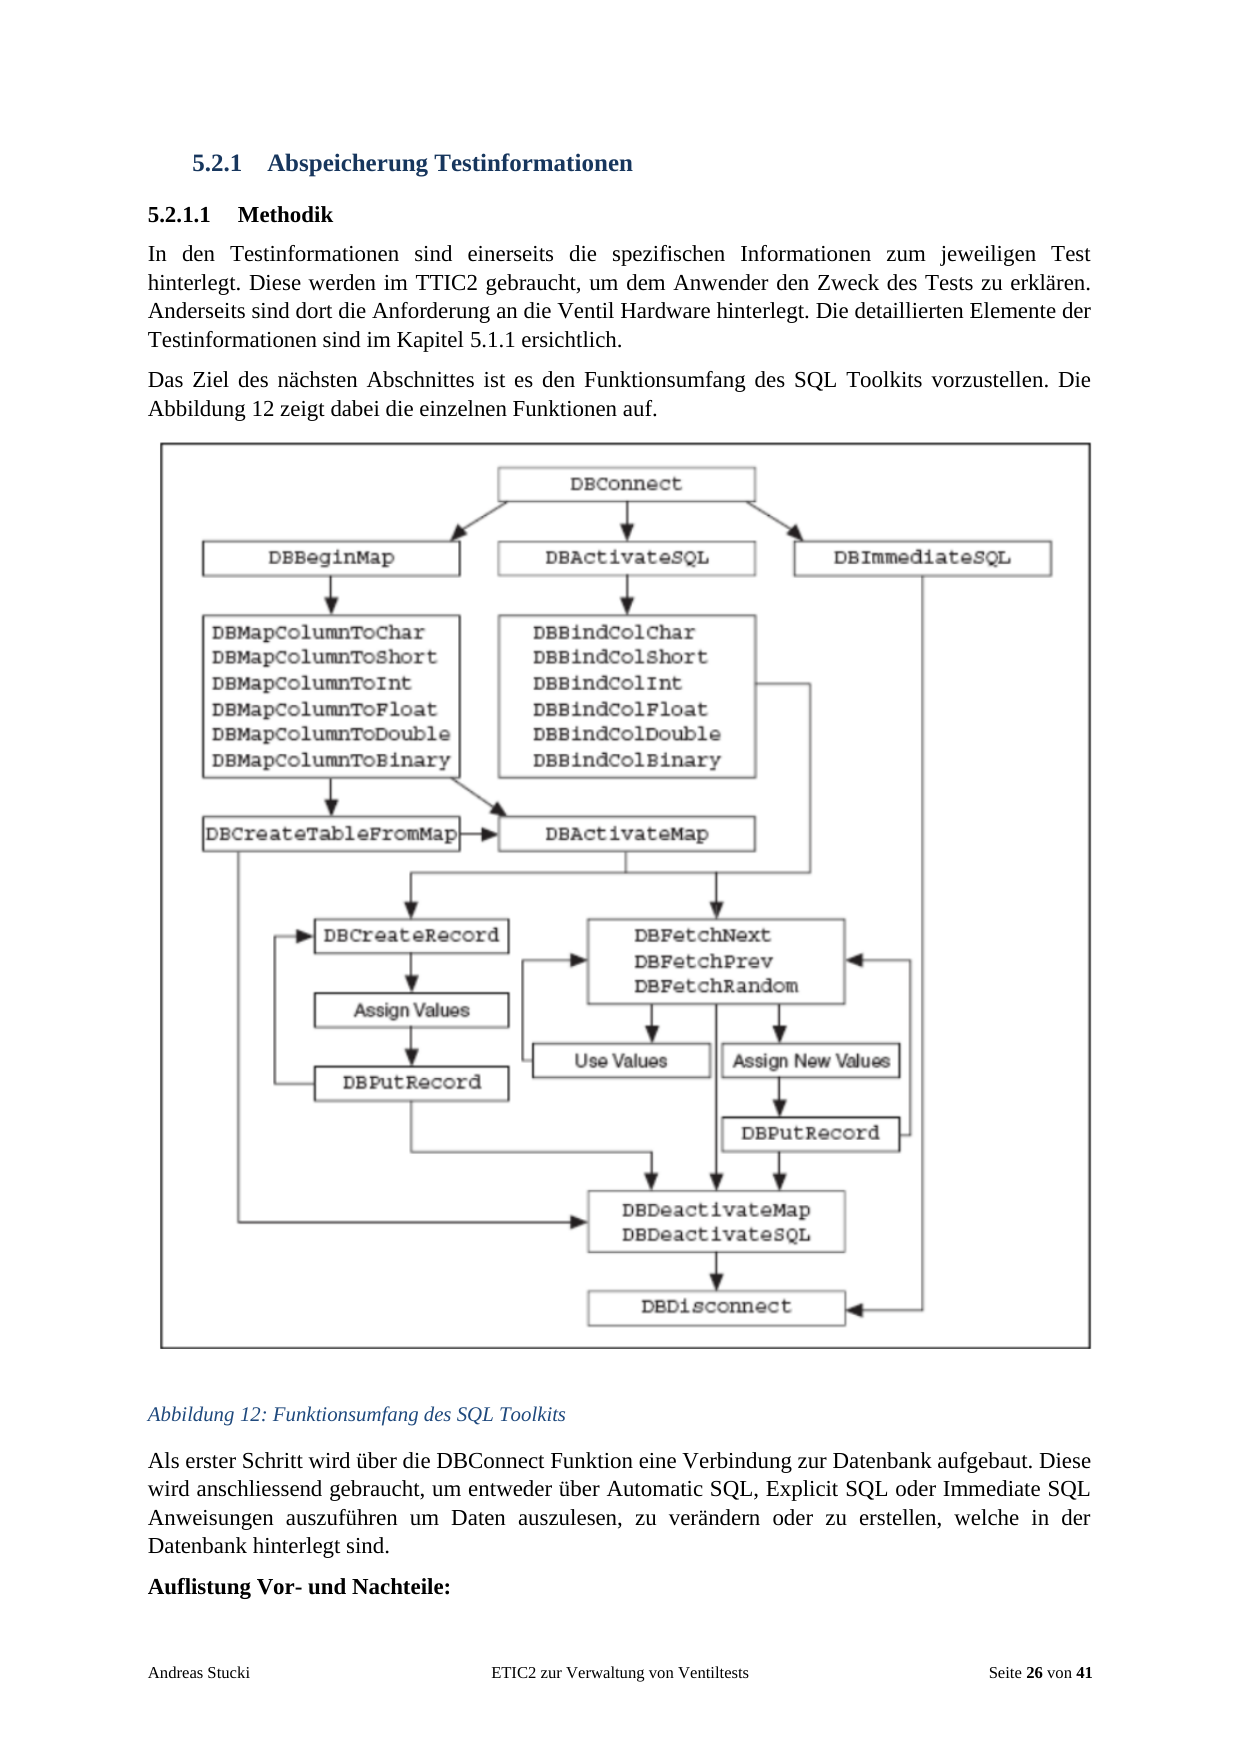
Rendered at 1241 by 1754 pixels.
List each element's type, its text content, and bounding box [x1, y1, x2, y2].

text In den Testinformationen sind einerseits die spezifischen Informationen zum jeweiligen Test hinterlegt. Diese werden im TTIC2 gebraucht, um dem Anwender den Zweck des Tests zu erklären. Anderseits sind dort die Anforderung an die Ventil Hardware hinterlegt. Die detaillierten Elemente der Testinformationen sind im Kapitel 4.1.1 ersichtlich. [148, 240, 1092, 352]
subtitle Abspeicherung Testinformationen [192, 148, 1092, 176]
text Die Automatic SQL Variante ermöglicht einfache Select Abfragen wie auch Create Table Befehle. Dabei wird die Anweisung von der SQL Toolkit übernommen. [148, 1576, 1092, 1630]
text Als erster Schritt wird über die DBConnect Funktion eine Verbindung zur Datenbank aufgebaut. Diese wird anschliessend gebraucht, um entweder über Automatic SQL, Explicit SQL oder Immediate SQL Anweisungen auszuführen um Daten auszulesen, zu verändern oder zu erstellen, welche in der Datenbank hinterlegt sind. [148, 1408, 1092, 1520]
subtitle Methodik [148, 201, 1092, 228]
picture [152, 438, 1092, 1348]
text Auflistung Vor- und Nachteile: [148, 1534, 1092, 1561]
